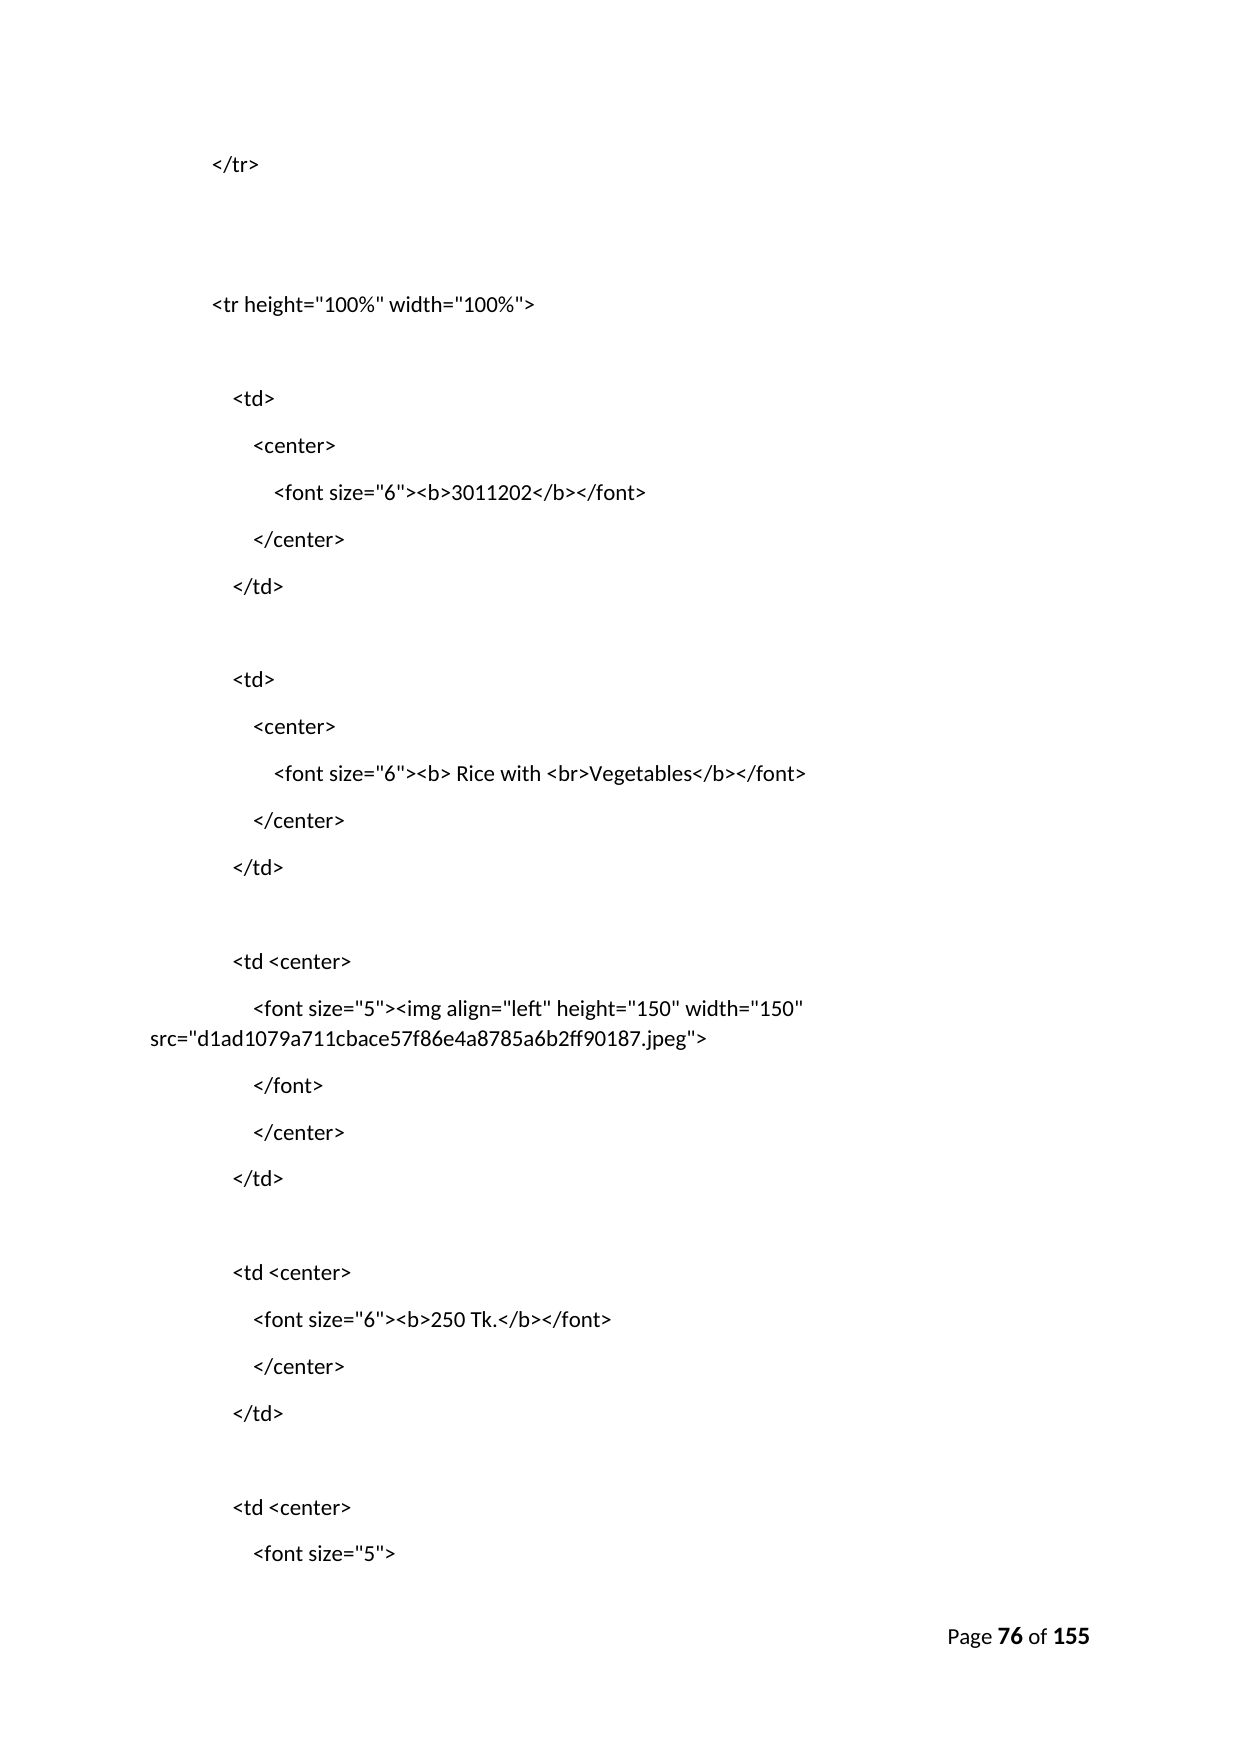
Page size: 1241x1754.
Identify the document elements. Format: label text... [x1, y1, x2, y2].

text </td> [150, 853, 1090, 881]
text <td> [150, 666, 1090, 694]
text <td> [150, 384, 1090, 412]
text <td <center> [150, 1493, 1090, 1521]
text <font size="6"><b>250 Tk.</b></font> [150, 1305, 1090, 1333]
text <font size="6"><b>3011202</b></font> [150, 478, 1090, 506]
text </font> [150, 1071, 1090, 1099]
text <tr height="100%" width="100%"> [150, 291, 1090, 319]
text <font size="5"><img align="left" height="150" width="150" src="d1ad1079a711cbace57f86e4a8785a6b2ff90187.jpeg"> [150, 994, 1090, 1052]
text </center> [150, 1352, 1090, 1380]
text <center> [150, 712, 1090, 741]
text <font size="5"> [150, 1539, 1090, 1568]
text <font size="6"><b> Rice with <br>Vegetables</b></font> [150, 759, 1090, 787]
text </td> [150, 1164, 1090, 1193]
text </center> [150, 525, 1090, 553]
text </td> [150, 1399, 1090, 1427]
text </td> [150, 572, 1090, 600]
text </tr> [150, 150, 1090, 178]
text </center> [150, 806, 1090, 834]
text <center> [150, 431, 1090, 459]
text </center> [150, 1118, 1090, 1146]
text <td <center> [150, 1258, 1090, 1286]
text <td <center> [150, 947, 1090, 975]
